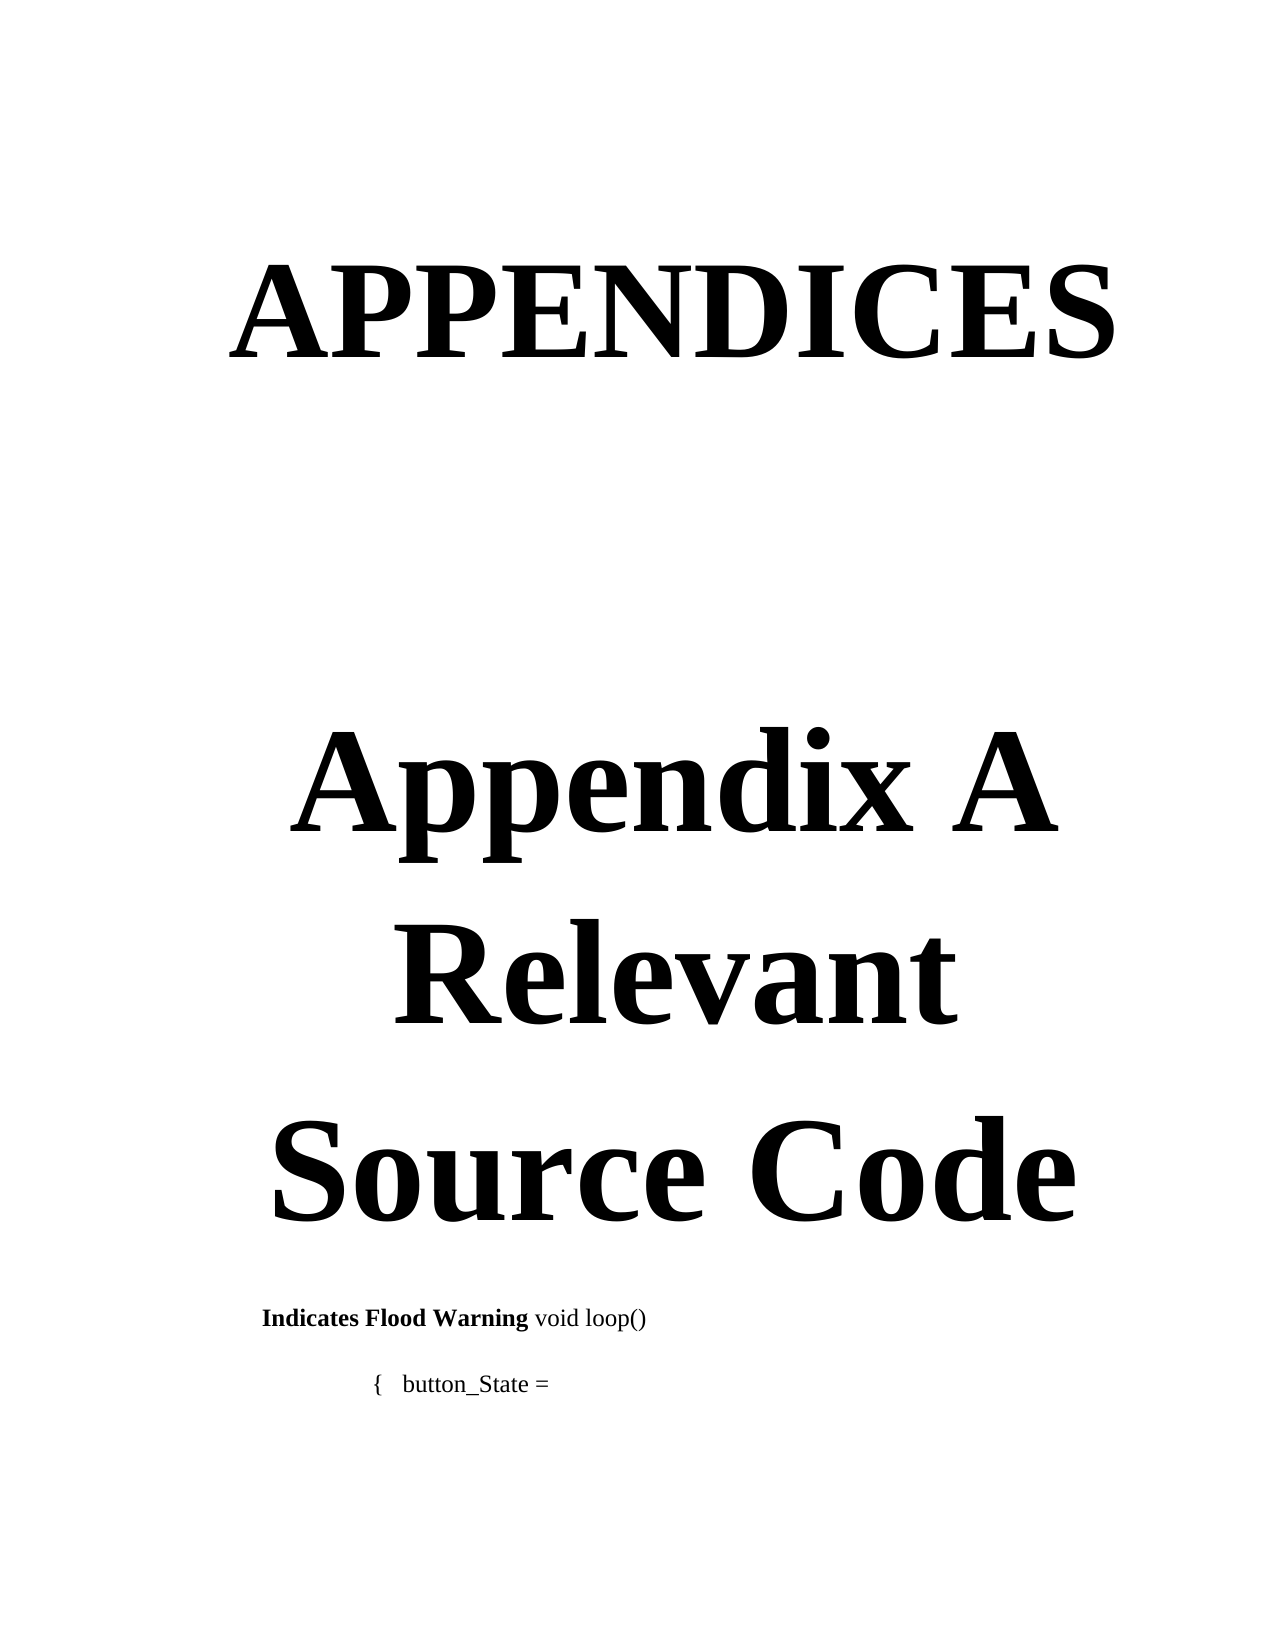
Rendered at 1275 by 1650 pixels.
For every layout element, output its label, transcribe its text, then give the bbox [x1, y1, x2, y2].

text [262, 1303, 752, 1398]
text Source Code [267, 1080, 1168, 1253]
text Appendix A Relevant [289, 692, 1168, 1056]
subtitle APPENDICES [229, 228, 1151, 388]
